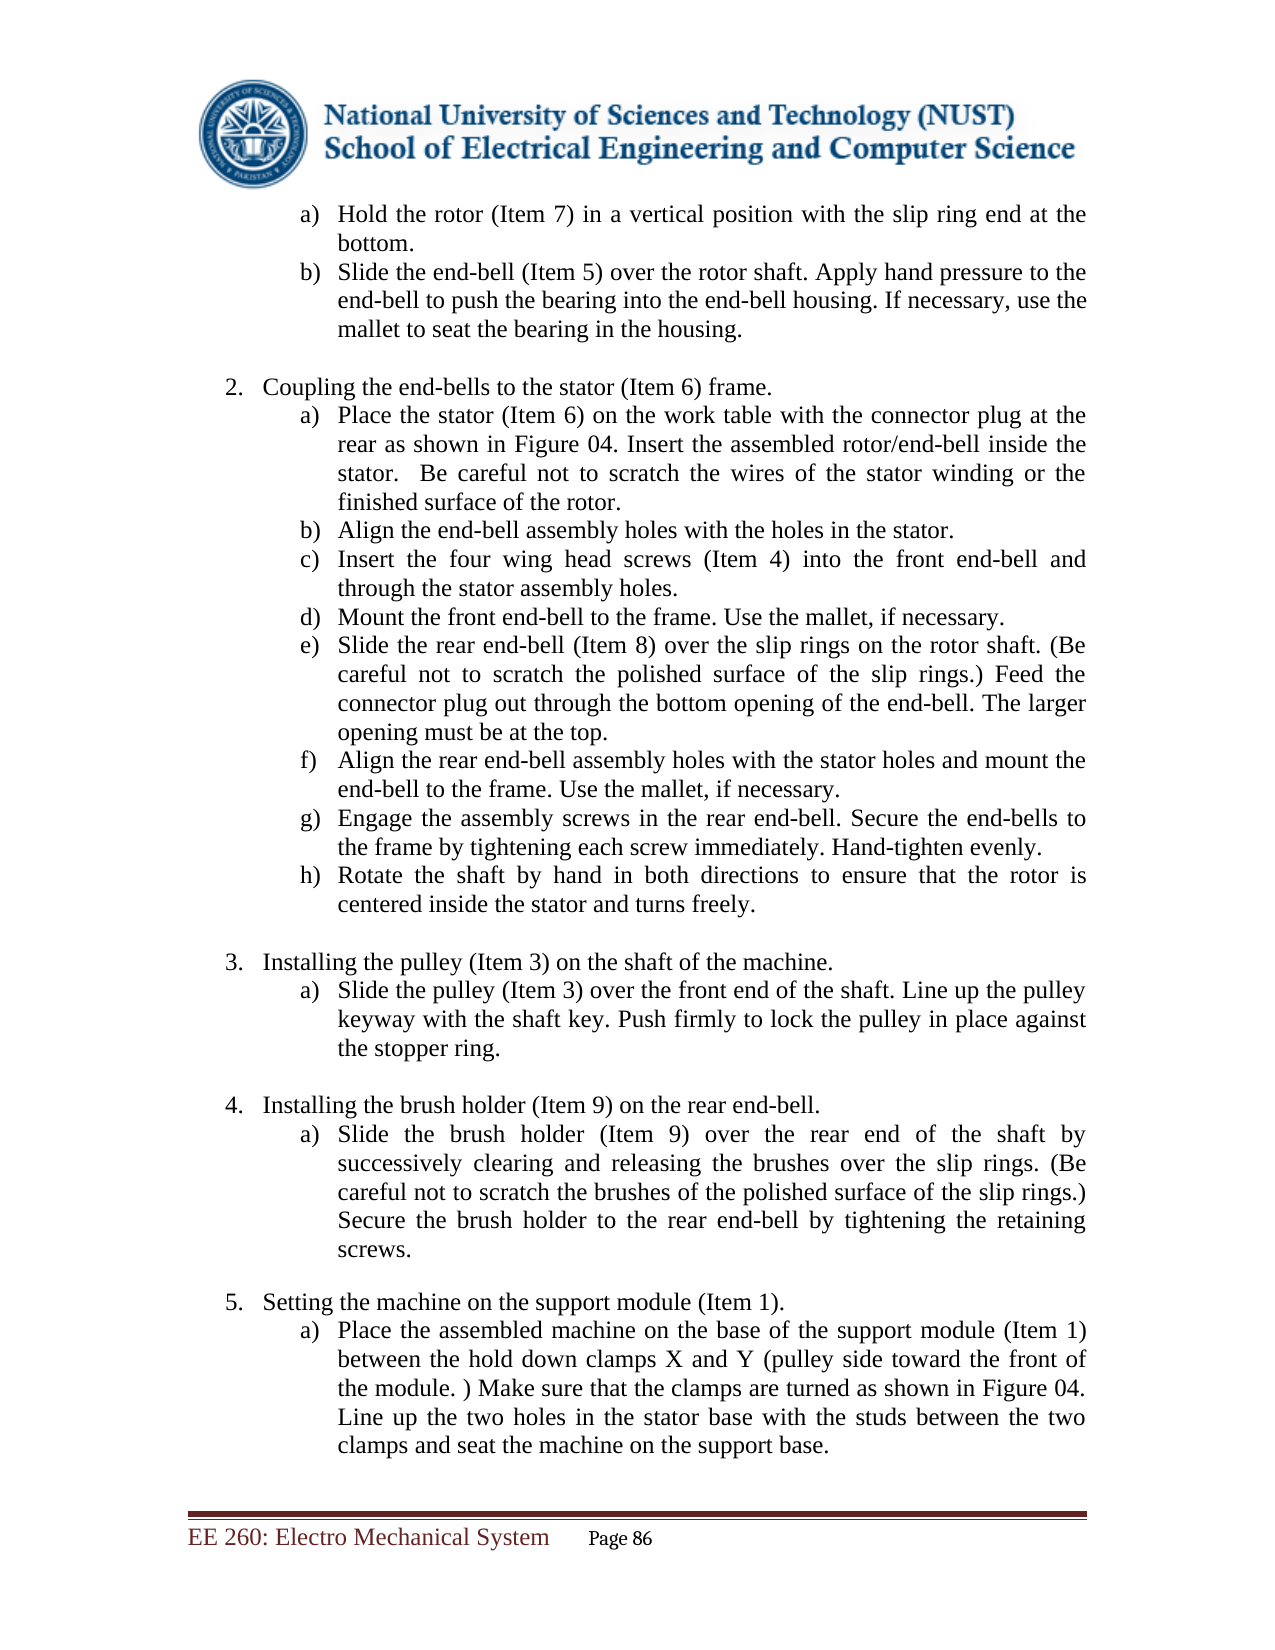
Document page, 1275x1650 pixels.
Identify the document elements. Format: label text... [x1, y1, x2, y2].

list Rotate the shaft by hand in both directions to ensure that the rotor is centered inside the stator and turns freely. [300, 860, 1087, 918]
list Place the stator (Item 6) on the work table with the connector plug at the rear as shown in Figure 04. Insert the assembled rotor/end-bell inside the stator. Be careful not to scratch the wires of the stator winding or the finished surface of the rotor. [300, 400, 1087, 515]
list Slide the end-bell (Item 5) over the rotor shaft. Apply hand pressure to the end-bell to push the bearing into the end-bell housing. If necessary, use the mallet to seat the bearing in the housing. [300, 257, 1087, 343]
list Mount the front end-bell to the frame. Use the mallet, if necessary. [300, 602, 1087, 630]
picture [187, 75, 1088, 199]
list Slide the rear end-bell (Item 8) over the slip rings on the rotor shaft. (Be careful not to scratch the polished surface of the slip rings.) Feed the connector plug out through the bottom opening of the end-bell. The larger opening must be at the top. [300, 630, 1087, 745]
list Align the end-bell assembly holes with the holes in the stator. [300, 515, 1087, 544]
list Coupling the end-bells to the stator (Item 6) frame. [225, 372, 1087, 400]
list Hold the rotor (Item 7) in a vertical position with the slip ring end at the bottom. [300, 199, 1087, 257]
list Installing the pulley (Item 3) on the shaft of the machine. [225, 947, 1087, 975]
list Setting the machine on the support module (Item 1). [225, 1287, 1087, 1316]
list Installing the brush holder (Item 9) on the rear end-bell. [225, 1090, 1087, 1119]
list Insert the four wing head screws (Item 4) into the front end-bell and through the stator assembly holes. [300, 544, 1087, 602]
list Slide the brush holder (Item 9) over the rear end of the shaft by successively clearing and releasing the brushes over the slip rings. (Be careful not to scratch the brushes of the polished surface of the slip rings.) Secure the brush holder to the rear end-bell by tightening the retaining screws. [300, 1119, 1087, 1263]
list Align the rear end-bell assembly holes with the stator holes and mount the end-bell to the frame. Use the mallet, if necessary. [300, 745, 1087, 803]
list Engage the assembly screws in the rear end-bell. Secure the end-bells to the frame by tightening each screw immediately. Hand-tighten evenly. [300, 803, 1087, 860]
list Slide the pulley (Item 3) over the front end of the shaft. Line up the pulley keyway with the shaft key. Push firmly to lock the pulley in place against the stopper ring. [300, 975, 1087, 1062]
list Place the assembled machine on the base of the support module (Item 1) between the hold down clamps X and Y (pulley side toward the front of the module. ) Make sure that the clamps are turned as shown in Figure 04. Line up the two holes in the stator base with the studs between the two clamps and seat the machine on the support base. [300, 1316, 1087, 1459]
